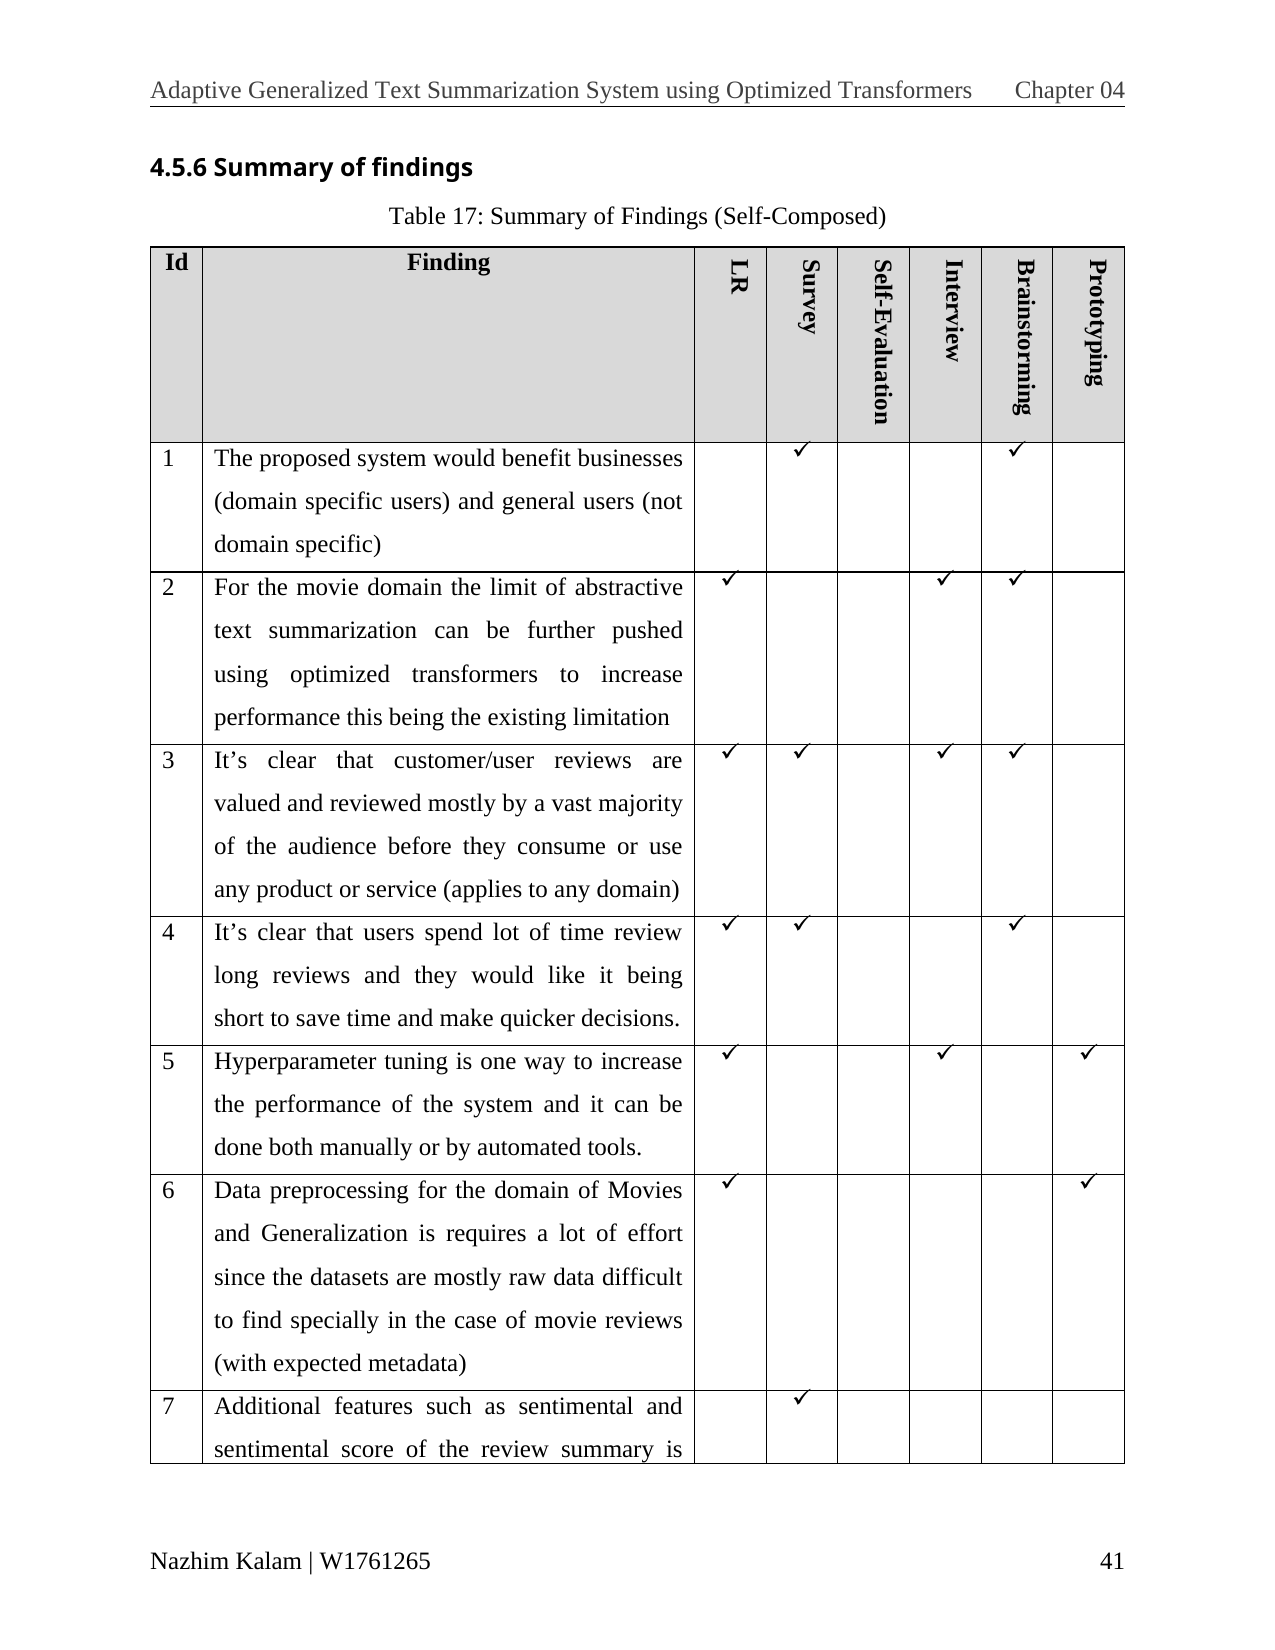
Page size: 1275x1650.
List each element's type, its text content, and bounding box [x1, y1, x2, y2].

table_cell For the movie domain the limit of abstractive text summarization can be further pushed using optimized transformers to increase performance this being the existing limitation [203, 573, 694, 744]
table_cell Hyperparameter tuning is one way to increase the performance of the system and it can be done both manually or by automated tools. [203, 1046, 694, 1174]
table_cell [767, 745, 837, 916]
table_cell [910, 1046, 981, 1174]
subtitle 4.5.6 Summary of findings [150, 150, 1125, 184]
table_cell [695, 443, 766, 571]
table_cell 3 [151, 745, 202, 916]
table_cell [767, 443, 837, 571]
table_cell 6 [151, 1175, 202, 1390]
table_cell It’s clear that users spend lot of time review long reviews and they would like it being short to save time and make quicker decisions. [203, 917, 694, 1045]
table_cell 1 [151, 443, 202, 571]
table_cell 5 [151, 1046, 202, 1174]
table_cell [1053, 917, 1124, 1045]
table_cell [910, 1175, 981, 1390]
table_cell [767, 917, 837, 1045]
table_cell [838, 573, 909, 744]
table_cell The proposed system would benefit businesses (domain specific users) and general users (not domain specific) [203, 443, 694, 571]
table_header LR [695, 248, 766, 442]
table_cell [838, 1391, 909, 1463]
table_header Brainstorming [982, 248, 1052, 442]
table_cell [695, 573, 766, 744]
table_header Finding [203, 248, 694, 442]
table_header Prototyping [1053, 248, 1124, 442]
table_header Id [151, 248, 202, 442]
table_cell [1053, 573, 1124, 744]
table_cell [838, 443, 909, 571]
table_cell [838, 745, 909, 916]
table_cell [982, 917, 1052, 1045]
table_cell 2 [151, 573, 202, 744]
table_cell [982, 1046, 1052, 1174]
table_cell [910, 745, 981, 916]
table_header Self-Evaluation [838, 248, 909, 442]
table_cell [982, 573, 1052, 744]
table_cell [695, 1391, 766, 1463]
table_cell [910, 443, 981, 571]
table_cell [767, 1175, 837, 1390]
table_cell [910, 917, 981, 1045]
table_cell [695, 1046, 766, 1174]
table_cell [203, 1391, 694, 1463]
table_cell [982, 1391, 1052, 1463]
table_cell [982, 745, 1052, 916]
table_cell [838, 1175, 909, 1390]
table_cell 4 [151, 917, 202, 1045]
table_header Interview [910, 248, 981, 442]
table_cell It’s clear that customer/user reviews are valued and reviewed mostly by a vast majority of the audience before they consume or use any product or service (applies to any domain) [203, 745, 694, 916]
table_cell [1053, 745, 1124, 916]
table_cell [982, 1175, 1052, 1390]
table_header Survey [767, 248, 837, 442]
table_cell Data preprocessing for the domain of Movies and Generalization is requires a lot of effort since the datasets are mostly raw data difficult to find specially in the case of movie reviews (with expected metadata) [203, 1175, 694, 1390]
table_cell [695, 1175, 766, 1390]
table_cell [910, 573, 981, 744]
table_cell [695, 917, 766, 1045]
table_cell [838, 1046, 909, 1174]
table_cell [838, 917, 909, 1045]
table_cell [767, 1046, 837, 1174]
table_cell [1053, 443, 1124, 571]
table_cell [767, 1391, 837, 1463]
table_cell [767, 573, 837, 744]
table_cell [1053, 1175, 1124, 1390]
table_cell [695, 745, 766, 916]
table_cell [1053, 1391, 1124, 1463]
table_cell 7 [151, 1391, 202, 1463]
table_cell [910, 1391, 981, 1463]
table_cell [1053, 1046, 1124, 1174]
table_cell [982, 443, 1052, 571]
